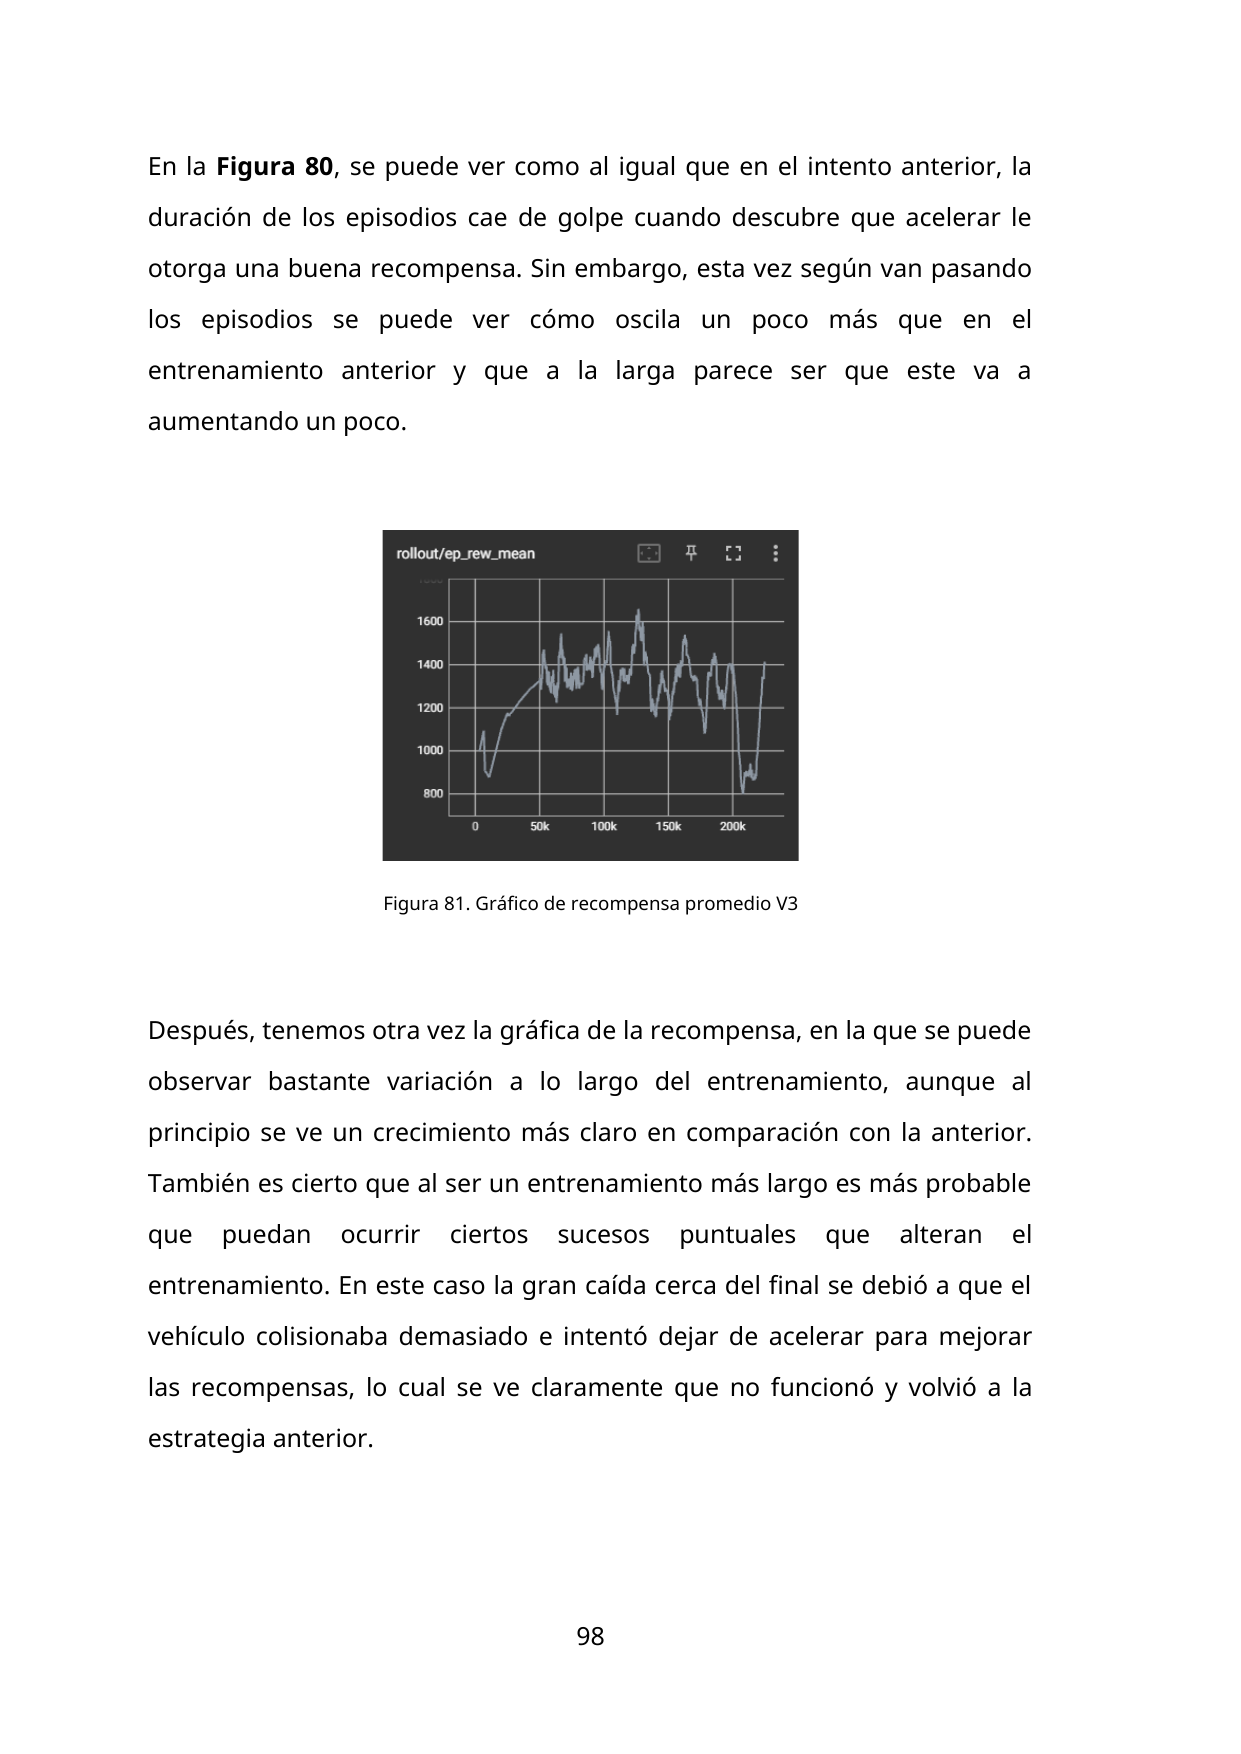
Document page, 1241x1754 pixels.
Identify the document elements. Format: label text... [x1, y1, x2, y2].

text Después, tenemos otra vez la gráfica de la recompensa, en la que se puede observar bastante variación a lo largo del entrenamiento, aunque al principio se ve un crecimiento más claro en comparación con la anterior. También es cierto que al ser un entrenamiento más largo es más probable que puedan ocurrir ciertos sucesos puntuales que alteran el entrenamiento. En este caso la gran caída cerca del final se debió a que el vehículo colisionaba demasiado e intentó dejar de acelerar para mejorar las recompensas, lo cual se ve claramente que no funcionó y volvió a la estrategia anterior. [148, 1012, 1033, 1455]
text Figura 81. Gráfico de recompensa promedio V3 [148, 890, 1033, 915]
text En la Figura 80, se puede ver como al igual que en el intento anterior, la duración de los episodios cae de golpe cuando descubre que acelerar le otorga una buena recompensa. Sin embargo, esta vez según van pasando los episodios se puede ver cómo oscila un poco más que en el entrenamiento anterior y que a la larga parece ser que este va a aumentando un poco. [148, 148, 1033, 438]
picture [382, 530, 799, 861]
